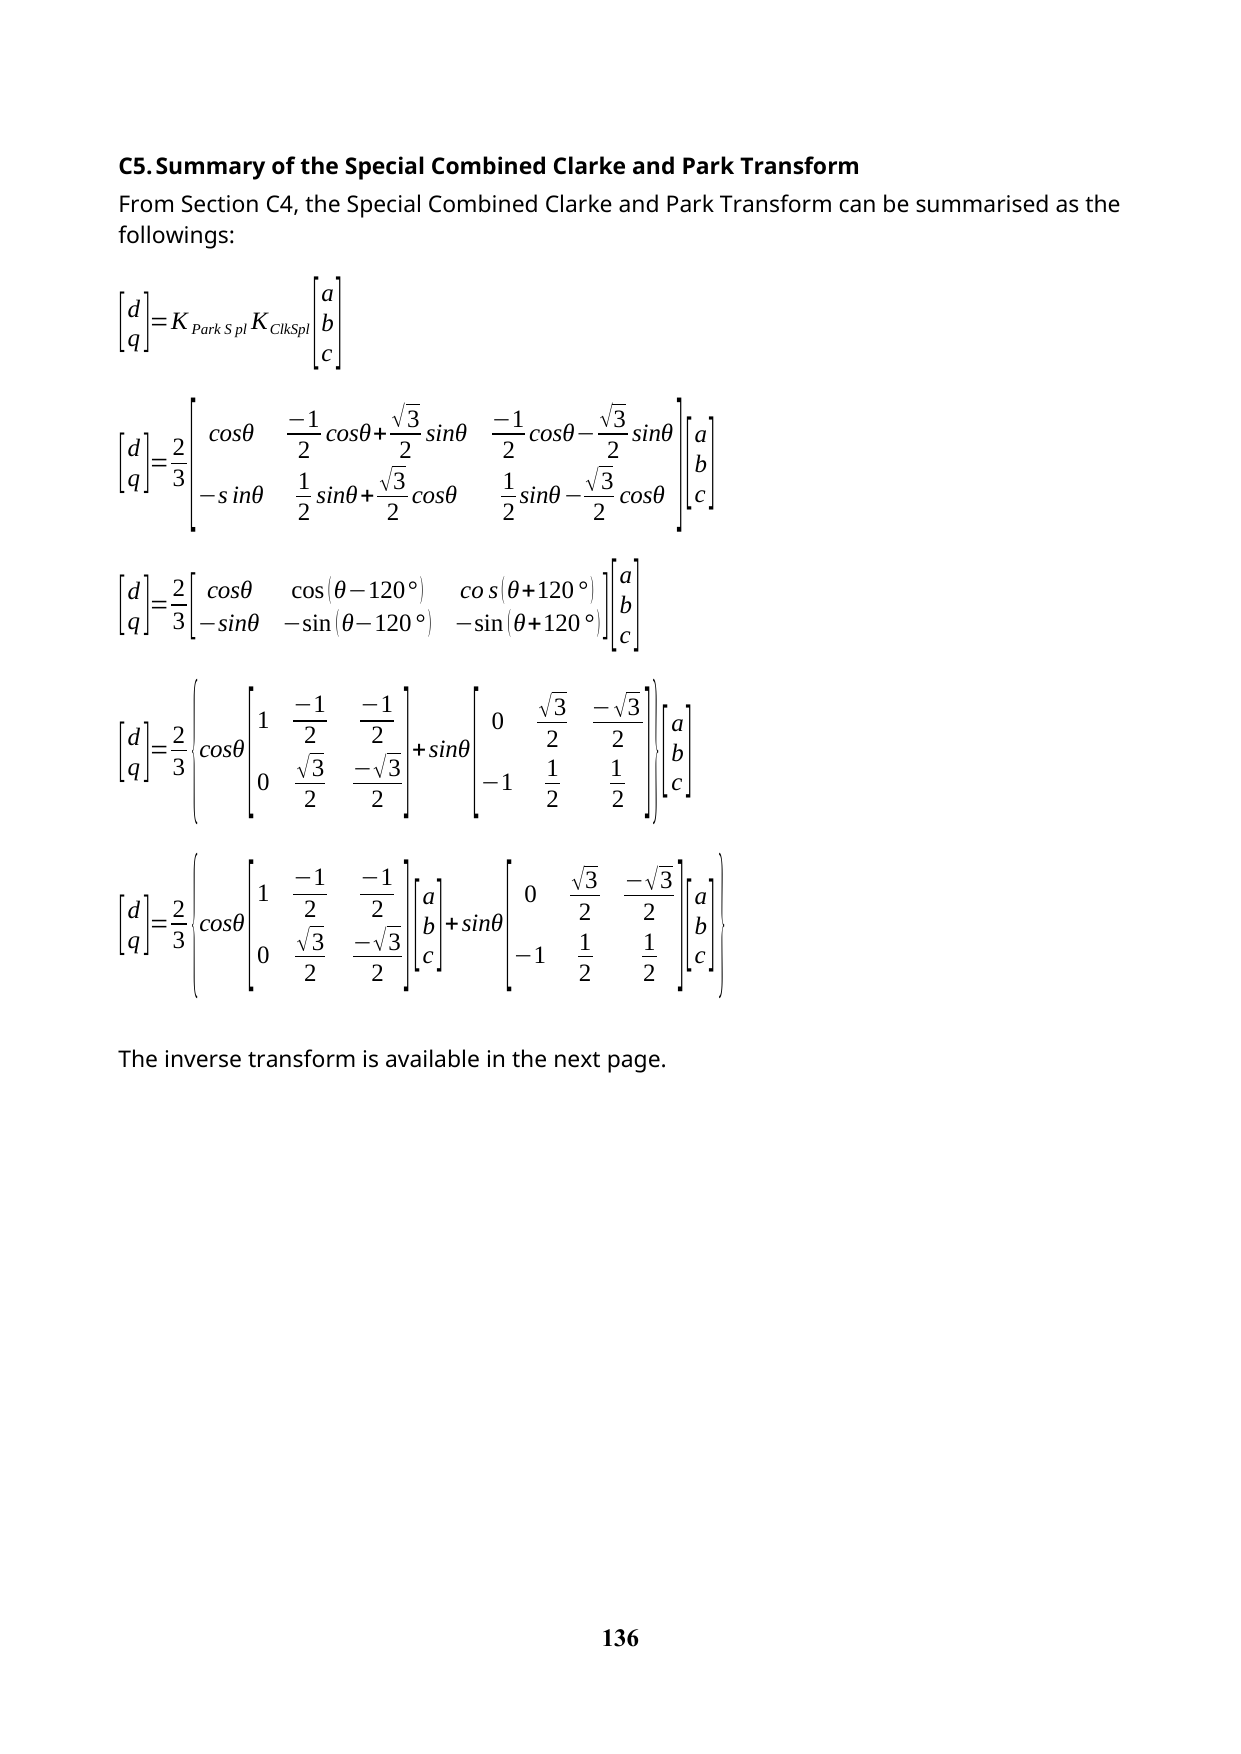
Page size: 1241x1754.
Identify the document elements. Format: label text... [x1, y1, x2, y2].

subtitle Summary of the Special Combined Clarke and Park Transform [118, 150, 1122, 181]
text The inverse transform is available in the next page. [118, 1043, 1122, 1074]
text From Section C4, the Special Combined Clarke and Park Transform can be summarised as the followings: [118, 187, 1122, 250]
